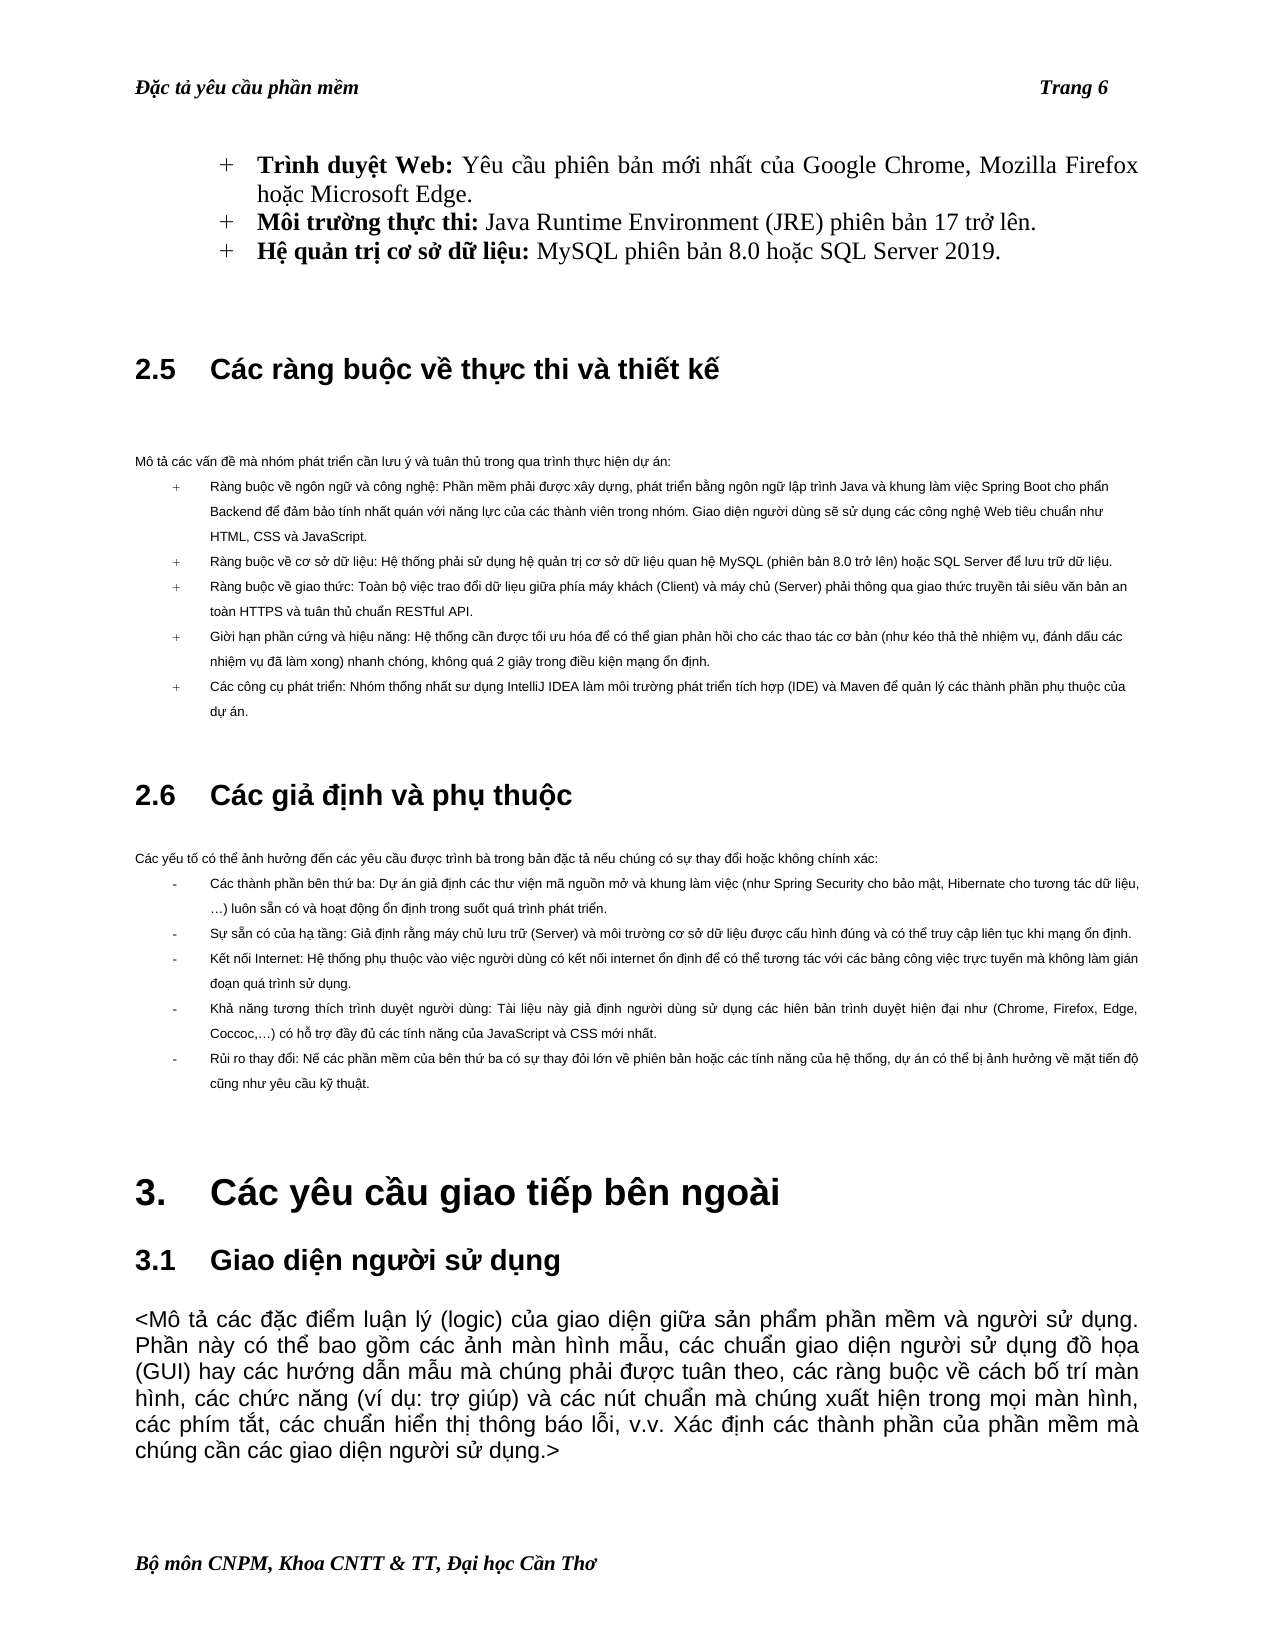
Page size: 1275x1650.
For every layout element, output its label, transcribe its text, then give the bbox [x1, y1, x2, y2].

list Kết nối Internet: Hệ thống phụ thuộc vào việc người dùng có kết nối internet ổn định để có thể tương tác với các bảng công việc trực tuyến mà không làm gián đoạn quá trình sử dụng. [172, 942, 1140, 992]
list Giời hạn phần cứng và hiệu năng: Hệ thống cần được tối ưu hóa để có thể gian phản hồi cho các thao tác cơ bản (như kéo thả thẻ nhiệm vụ, đánh dấu các nhiệm vụ đã làm xong) nhanh chóng, không quá 2 giây trong điều kiện mạng ổn định. [172, 620, 1140, 670]
subtitle Các ràng buộc về thực thi và thiết kế [135, 352, 1140, 386]
text <Mô tả các đặc điểm luận lý (logic) của giao diện giữa sản phẩm phần mềm và người sử dụng. Phần này có thể bao gồm các ảnh màn hình mẫu, các chuẩn giao diện người sử dụng đồ họa (GUI) hay các hướng dẫn mẫu mà chúng phải được tuân theo, các ràng buộc về cách bố trí màn hình, các chức năng (ví dụ: trợ giúp) và các nút chuẩn mà chúng xuất hiện trong mọi màn hình, các phím tắt, các chuẩn hiển thị thông báo lỗi, v.v. Xác định các thành phần của phần mềm mà chúng cần các giao diện người sử dụng.> [135, 1306, 1140, 1464]
list Môi trường thực thi: Java Runtime Environment (JRE) phiên bản 17 trở lên. [219, 207, 1140, 236]
subtitle Các yêu cầu giao tiếp bên ngoài [135, 1171, 1140, 1214]
subtitle Giao diện người sử dụng [135, 1243, 1140, 1276]
list Trình duyệt Web: Yêu cầu phiên bản mới nhất của Google Chrome, Mozilla Firefox hoặc Microsoft Edge. [219, 150, 1140, 207]
list Các công cụ phát triển: Nhóm thống nhất sư dụng IntelliJ IDEA làm môi trường phát triển tích hợp (IDE) và Maven để quản lý các thành phần phụ thuộc của dự án. [172, 670, 1140, 720]
subtitle Các giả định và phụ thuộc [135, 778, 1140, 811]
text Mô tả các vấn đề mà nhóm phát triển cần lưu ý và tuân thủ trong qua trình thực hiện dự án: [135, 443, 1140, 470]
list Ràng buộc về giao thức: Toàn bộ việc trao đổi dữ liẹu giữa phía máy khách (Client) và máy chủ (Server) phải thông qua giao thức truyền tải siêu văn bản an toàn HTTPS và tuân thủ chuẩn RESTful API. [172, 570, 1140, 620]
list Khả năng tương thích trình duyệt người dùng: Tài liệu này giả định người dùng sử dụng các hiên bản trình duyệt hiện đại như (Chrome, Firefox, Edge, Coccoc,…) có hỗ trợ đầy đủ các tính năng của JavaScript và CSS mới nhất. [172, 992, 1140, 1042]
list Ràng buộc về cơ sở dữ liệu: Hệ thống phải sử dụng hệ quản trị cơ sở dữ liệu quan hệ MySQL (phiên bản 8.0 trở lên) hoặc SQL Server để lưu trữ dữ liệu. [172, 545, 1140, 570]
list Ràng buộc về ngôn ngữ và công nghệ: Phần mềm phải được xây dựng, phát triển bằng ngôn ngữ lập trình Java và khung làm việc Spring Boot cho phẩn Backend để đảm bảo tính nhất quán với năng lực của các thành viên trong nhóm. Giao diện người dùng sẽ sử dụng các công nghệ Web tiêu chuẩn như HTML, CSS và JavaScript. [172, 470, 1140, 545]
text Các yếu tố có thể ảnh hưởng đến các yêu cầu được trình bà trong bản đặc tả nếu chúng có sự thay đổi hoặc không chính xác: [135, 841, 1140, 867]
list Các thành phần bên thứ ba: Dự án giả định các thư viện mã nguồn mở và khung làm việc (như Spring Security cho bảo mật, Hibernate cho tương tác dữ liệu,…) luôn sẵn có và hoạt động ổn định trong suốt quá trình phát triển. [172, 867, 1140, 917]
list Rủi ro thay đổi: Nế các phần mềm của bên thứ ba có sự thay đỏi lớn về phiên bản hoặc các tính năng của hệ thống, dự án có thể bị ảnh hưởng về mặt tiến độ cũng như yêu cầu kỹ thuật. [172, 1042, 1140, 1092]
list Sự sẵn có của hạ tầng: Giả định rằng máy chủ lưu trữ (Server) và môi trường cơ sở dữ liệu được cấu hình đúng và có thể truy cập liên tục khi mạng ổn định. [172, 917, 1140, 942]
list Hệ quản trị cơ sở dữ liệu: MySQL phiên bản 8.0 hoặc SQL Server 2019. [219, 236, 1140, 265]
